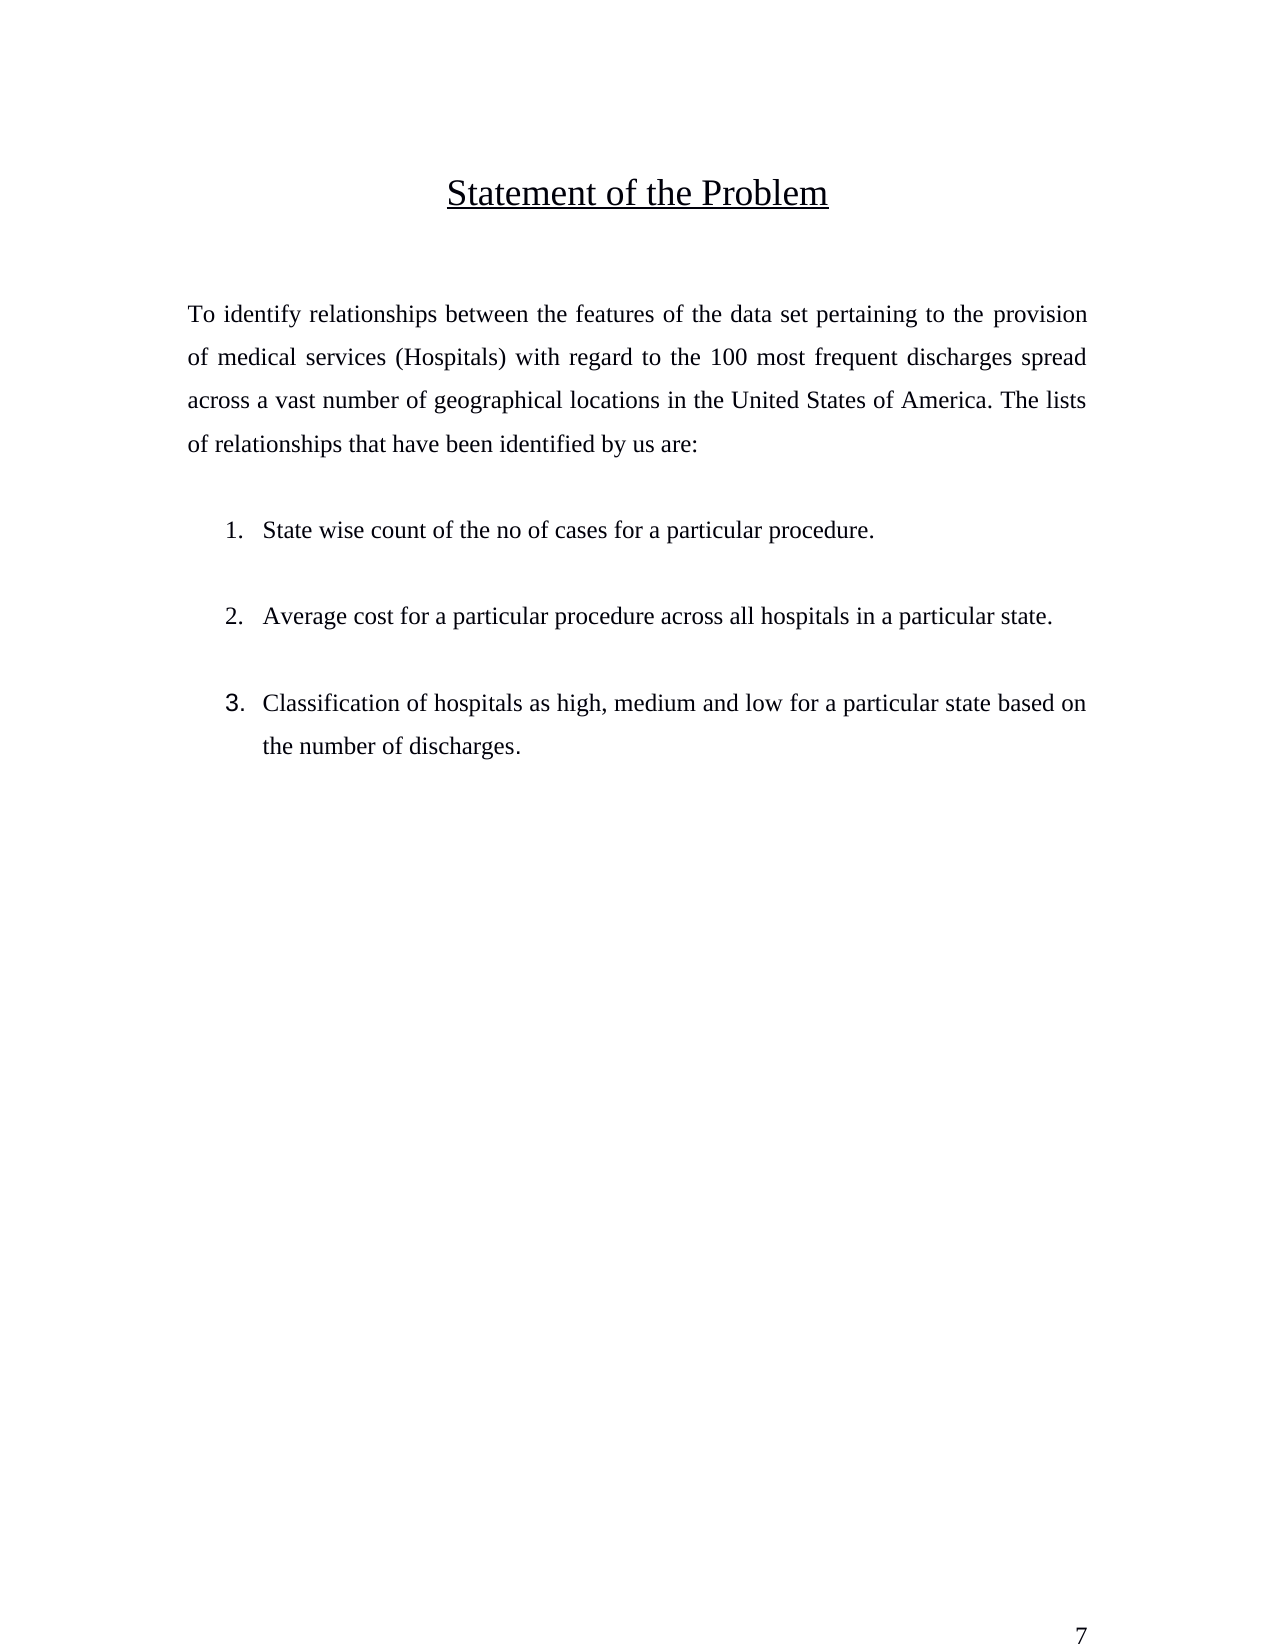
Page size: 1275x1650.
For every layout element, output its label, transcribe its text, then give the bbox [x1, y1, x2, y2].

text Statement of the Problem [187, 170, 1087, 213]
text To identify relationships between the features of the data set pertaining to the provision of medical services (Hospitals) with regard to the 100 most frequent discharges spread across a vast number of geographical locations in the United States of America. The lists of relationships that have been identified by us are: [187, 299, 1087, 457]
list Average cost for a particular procedure across all hospitals in a particular state. [225, 601, 1087, 630]
list Classification of hospitals as high, medium and low for a particular state based on the number of discharges. [225, 687, 1087, 759]
list State wise count of the no of cases for a particular procedure. [225, 515, 1087, 544]
